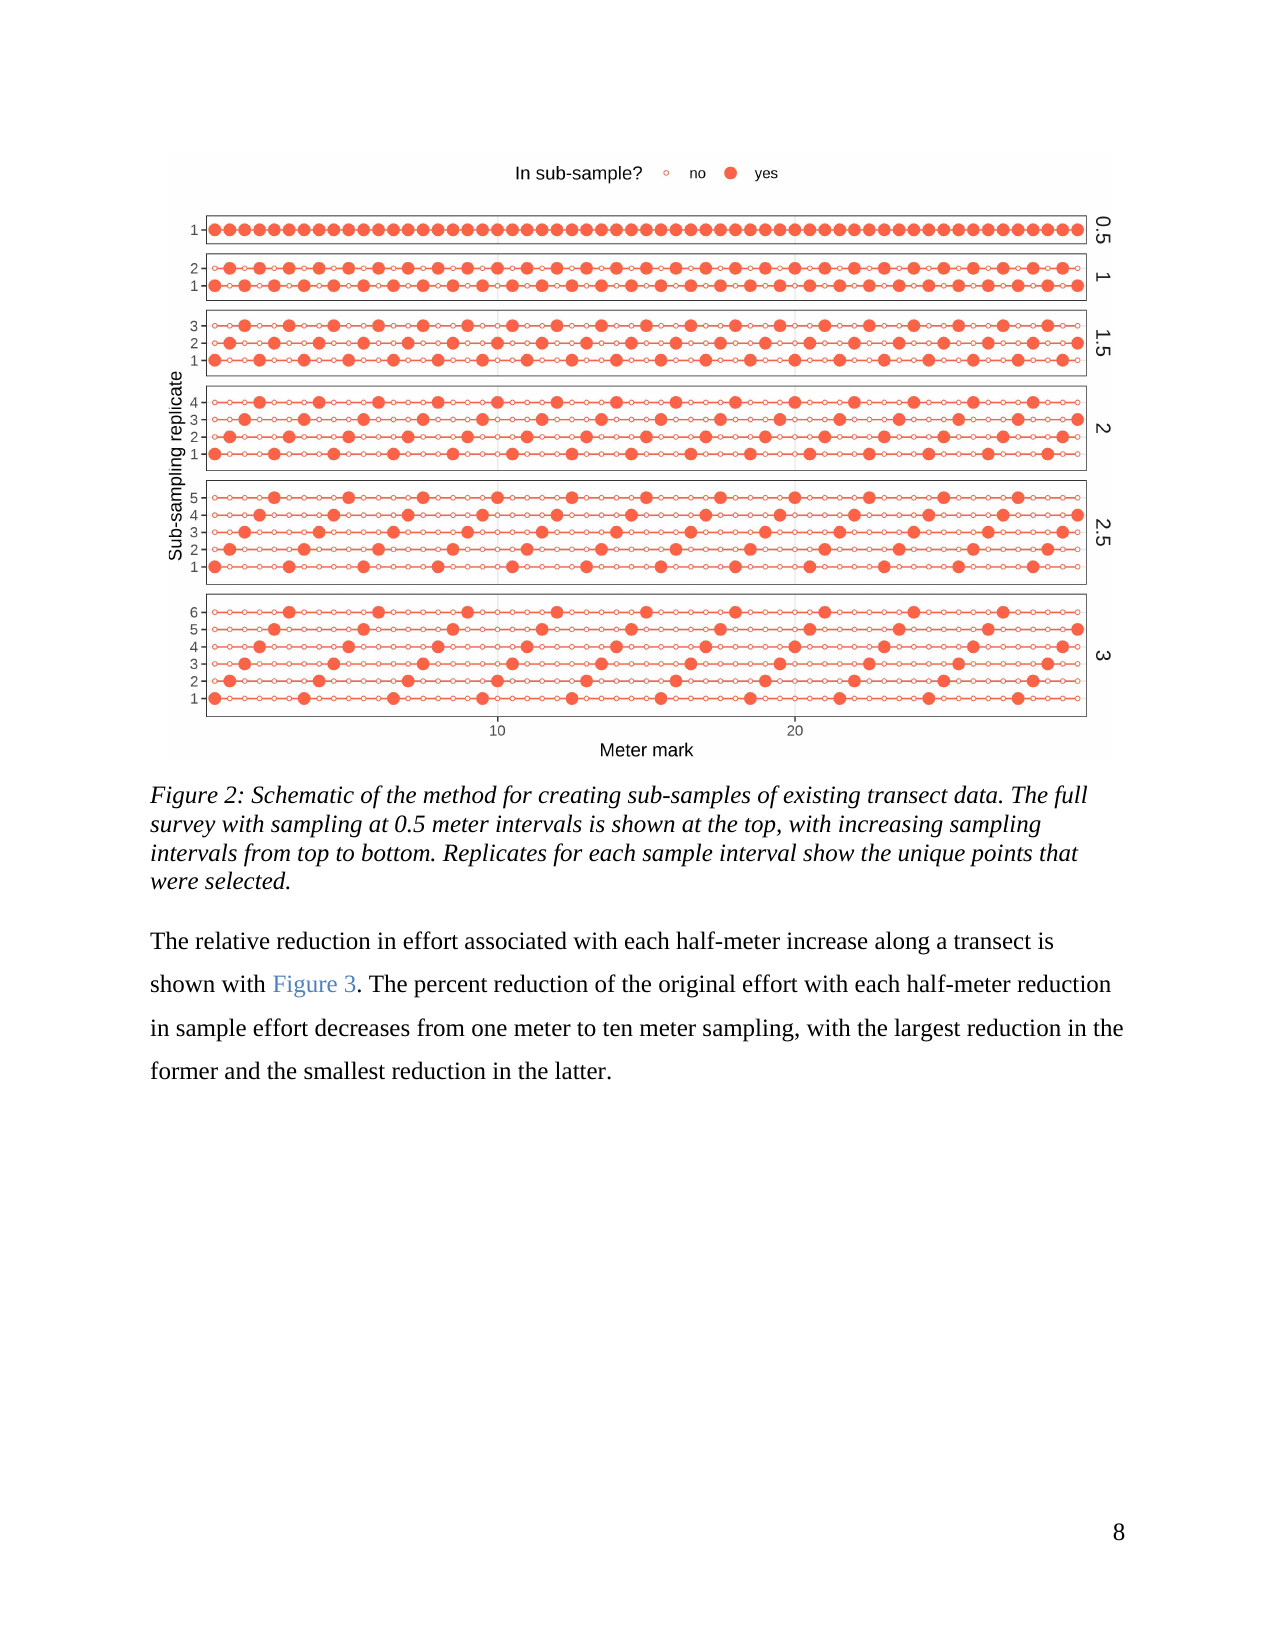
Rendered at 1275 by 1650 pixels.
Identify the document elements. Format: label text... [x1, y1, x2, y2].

text The relative reduction in effort associated with each half-meter increase along a transect is shown with Figure 3. The percent reduction of the original effort with each half-meter reduction in sample effort decreases from one meter to ten meter sampling, with the largest reduction in the former and the smallest reduction in the latter. [150, 926, 1125, 1084]
table_header Figure 2: Schematic of the method for creating sub-samples of existing transect data. The full survey with sampling at 0.5 meter intervals is shown at the top, with increasing sampling intervals from top to bottom. Replicates for each sample interval show the unique points that were selected. [139, 150, 1114, 908]
picture [168, 150, 1114, 760]
